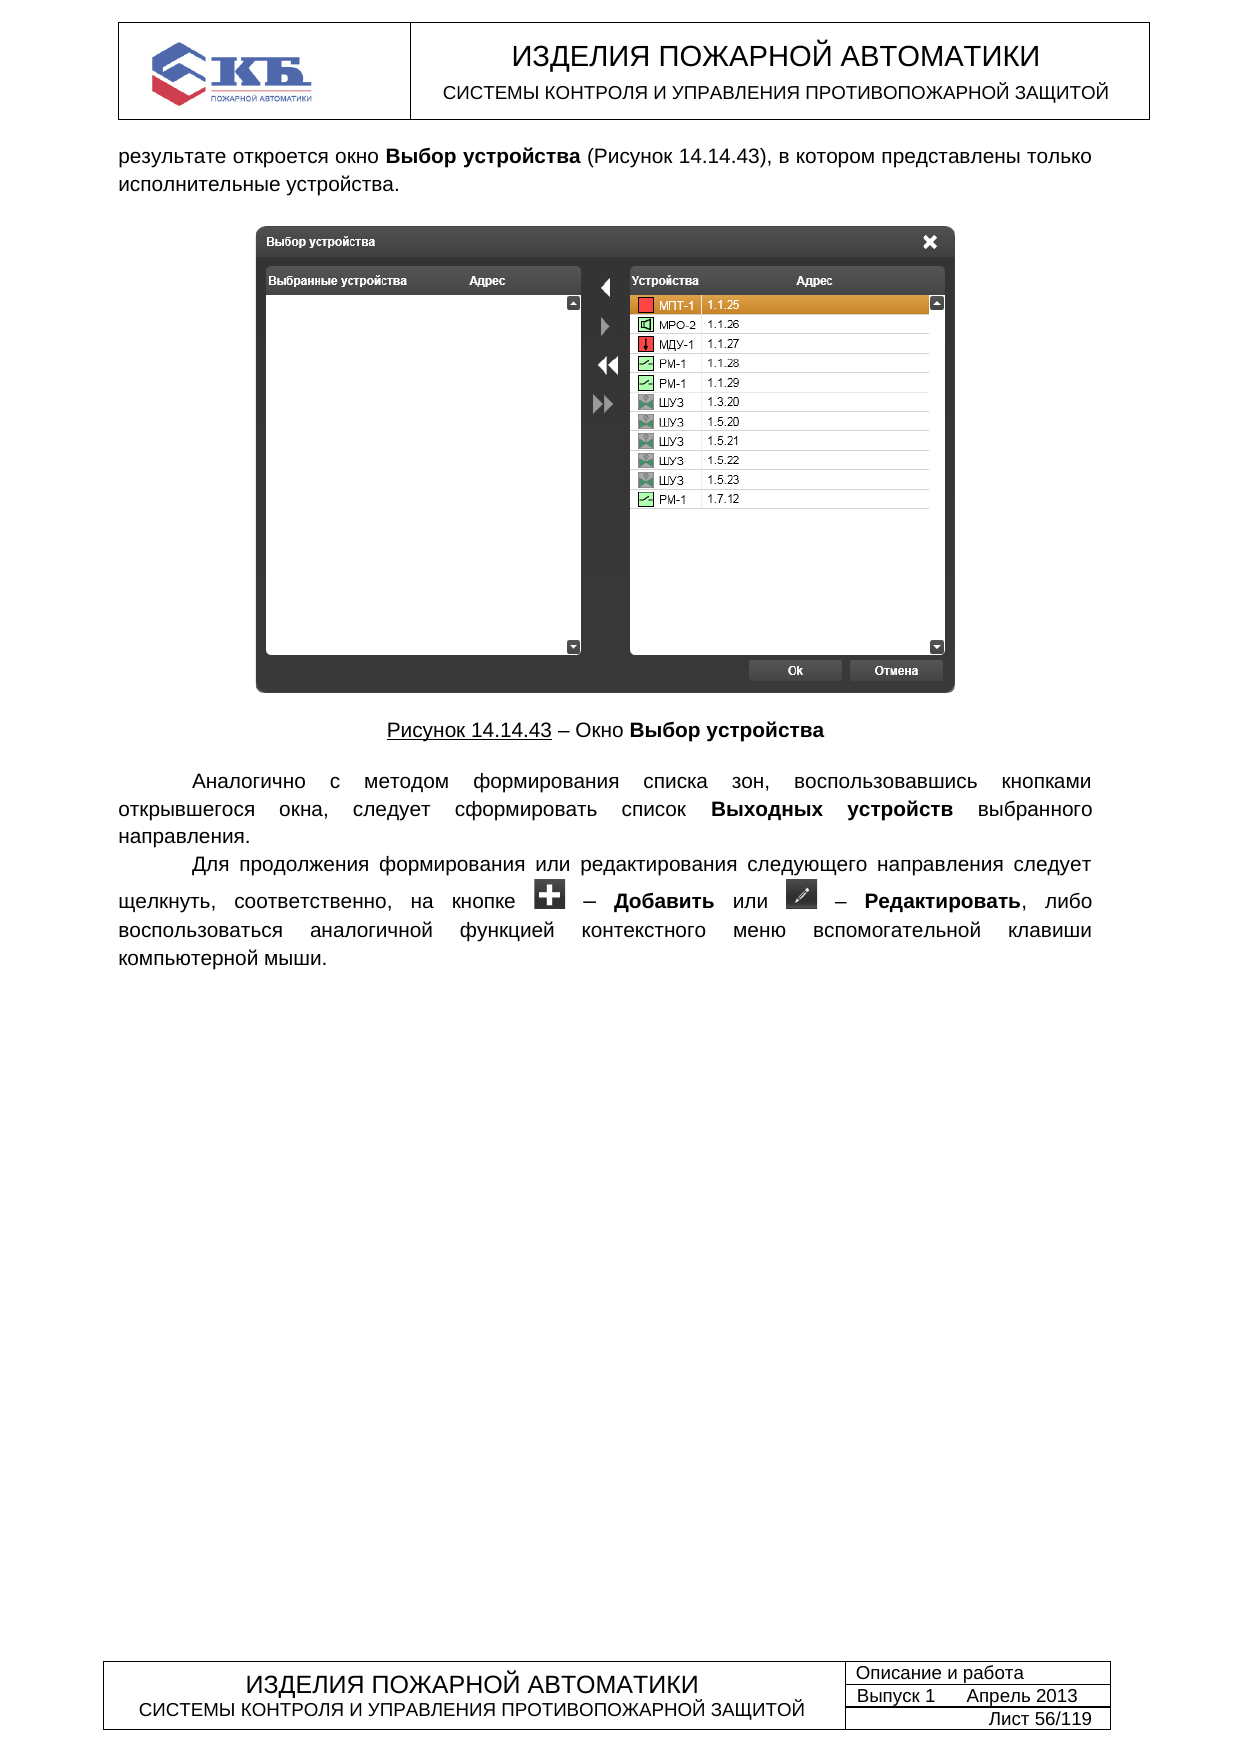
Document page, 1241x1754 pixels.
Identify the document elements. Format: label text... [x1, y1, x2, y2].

list Аналогично с методом формирования списка зон, воспользовавшись кнопками открывшегося окна, следует сформировать список Выходных устройств выбранного направления. [118, 769, 1092, 848]
list Для продолжения формирования или редактирования следующего направления следует щелкнуть, соответственно, на кнопке – Добавить или – Редактировать, либо воспользоваться аналогичной функцией контекстного меню вспомогательной клавиши компьютерной мыши. [118, 852, 1092, 969]
text Рисунок 14.14.43 – Окно Выбор устройства [118, 718, 1092, 742]
picture [534, 879, 565, 909]
picture [786, 879, 818, 909]
picture [148, 34, 325, 115]
picture [255, 226, 955, 693]
